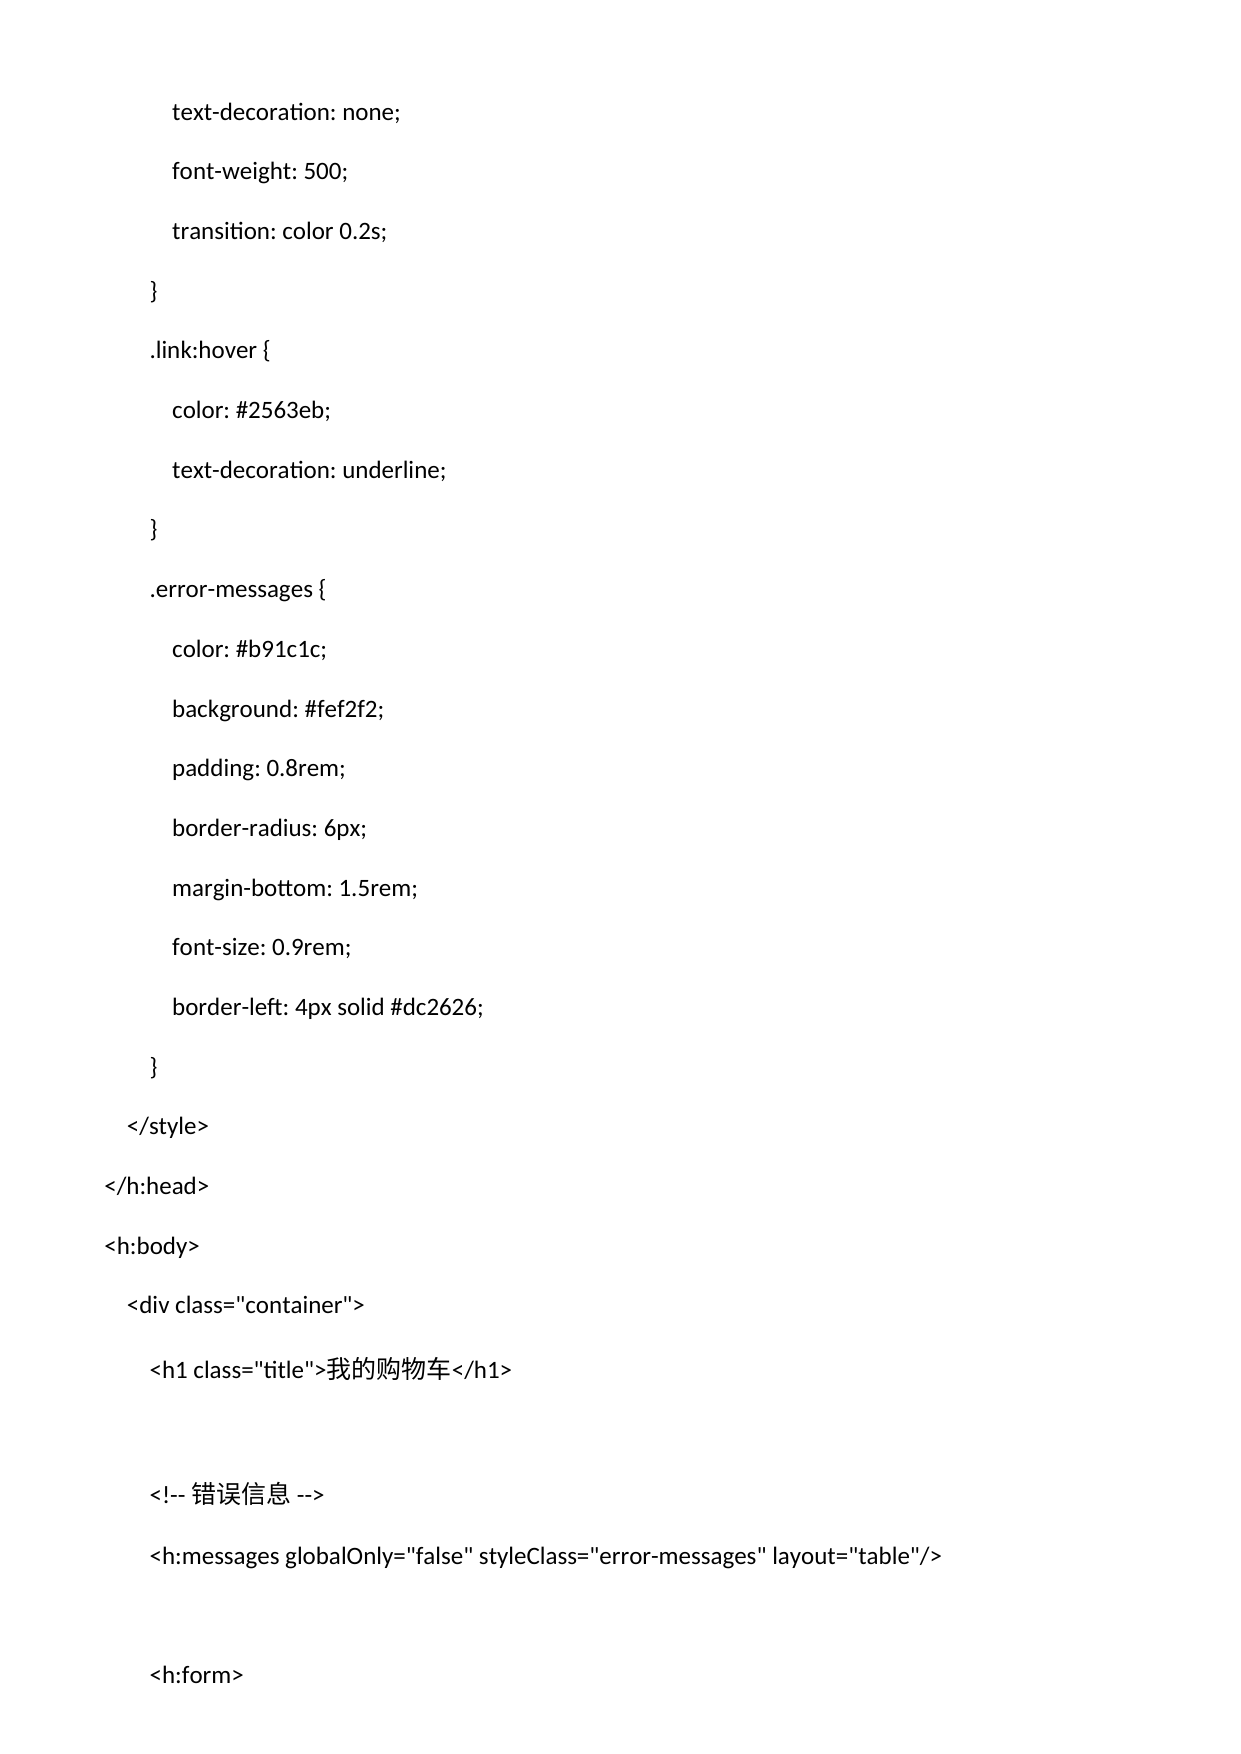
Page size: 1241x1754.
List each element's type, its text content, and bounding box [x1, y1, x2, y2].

text transition: color 0.2s; [104, 215, 1119, 246]
text <h:messages globalOnly="false" styleClass="error-messages" layout="table"/> [104, 1540, 1119, 1570]
text margin-bottom: 1.5rem; [104, 872, 1119, 902]
text </h:head> [104, 1170, 1119, 1201]
text <!-- 错误信息 --> [104, 1474, 1119, 1511]
text border-left: 4px solid #dc2626; [104, 991, 1119, 1022]
text } [104, 275, 1119, 305]
text border-radius: 6px; [104, 812, 1119, 843]
text <div class="container"> [104, 1289, 1119, 1320]
text background: #fef2f2; [104, 693, 1119, 723]
text <h:form> [104, 1659, 1119, 1690]
text } [104, 514, 1119, 544]
text .error-messages { [104, 573, 1119, 604]
text color: #b91c1c; [104, 633, 1119, 663]
text .link:hover { [104, 334, 1119, 365]
text text-decoration: none; [104, 96, 1119, 126]
text font-size: 0.9rem; [104, 931, 1119, 962]
text } [104, 1051, 1119, 1081]
text text-decoration: underline; [104, 454, 1119, 484]
text <h:body> [104, 1230, 1119, 1260]
text font-weight: 500; [104, 156, 1119, 186]
text <h1 class="title">我的购物车</h1> [104, 1349, 1119, 1386]
text color: #2563eb; [104, 394, 1119, 425]
text </style> [104, 1111, 1119, 1141]
text padding: 0.8rem; [104, 752, 1119, 783]
